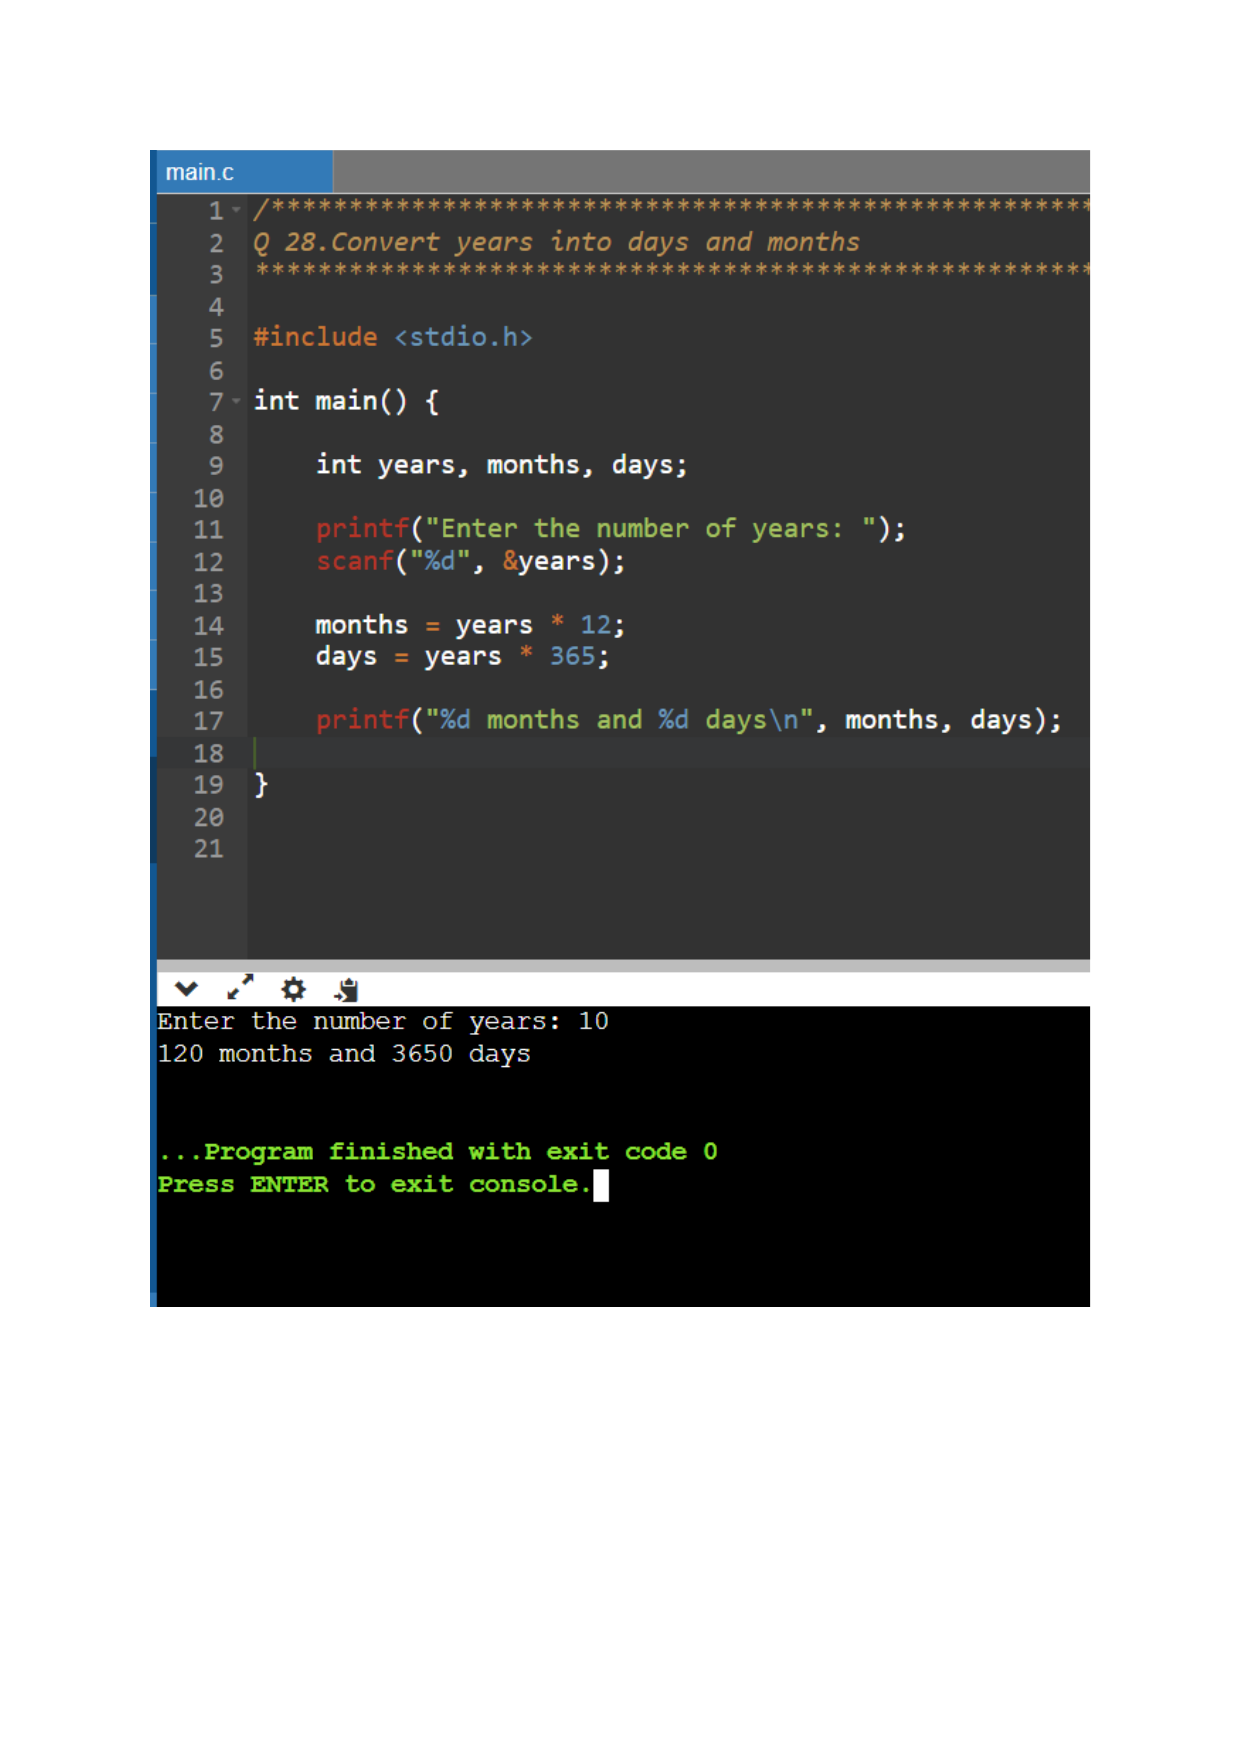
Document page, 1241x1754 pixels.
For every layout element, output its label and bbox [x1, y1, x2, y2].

picture [150, 150, 1091, 1307]
